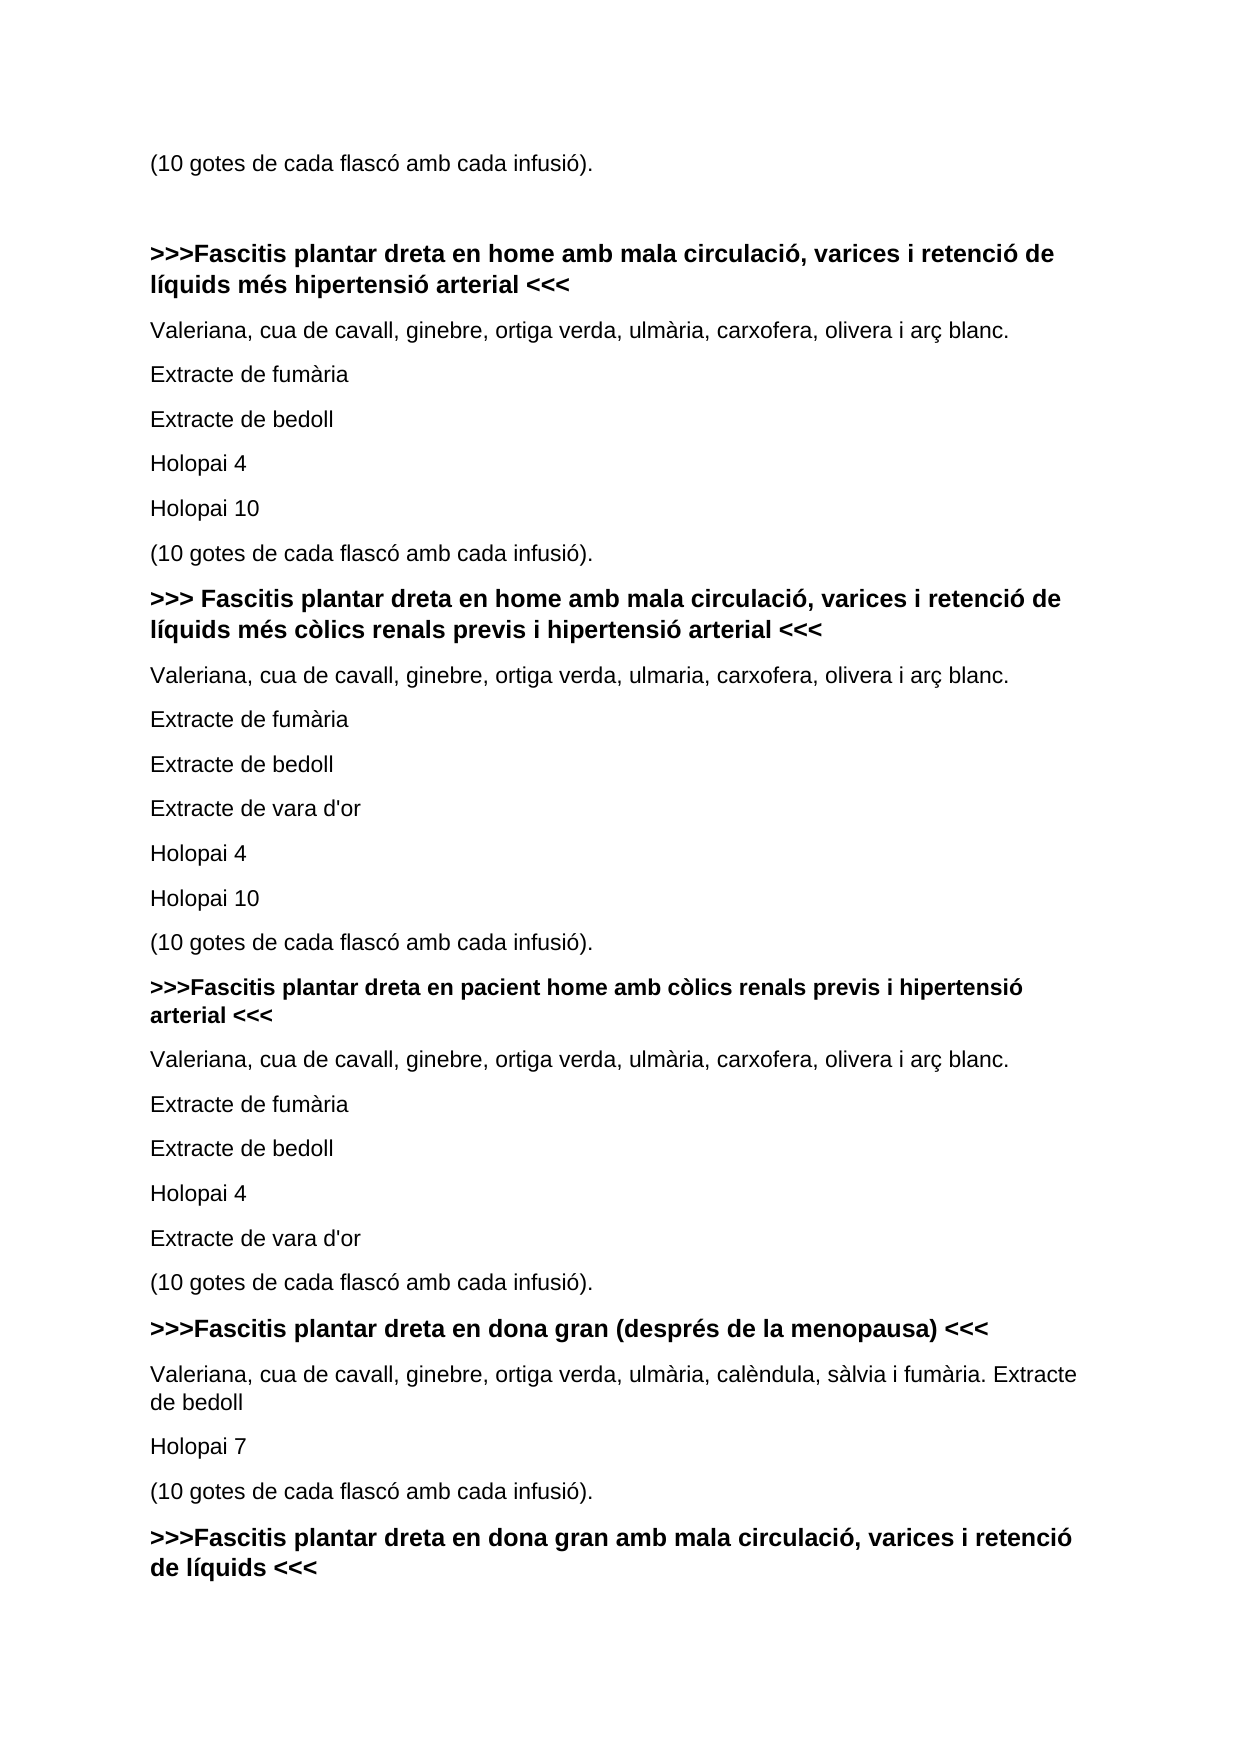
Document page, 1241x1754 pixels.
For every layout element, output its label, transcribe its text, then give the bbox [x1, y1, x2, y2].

text (10 gotes de cada flascó amb cada infusió). [150, 1269, 1090, 1296]
text Extracte de vara d'or [150, 795, 1090, 822]
text Extracte de bedoll [150, 1135, 1090, 1162]
text Holopai 4 [150, 450, 1090, 477]
text Valeriana, cua de cavall, ginebre, ortiga verda, ulmària, calèndula, sàlvia i fumària. Extracte de bedoll [150, 1361, 1090, 1415]
text Extracte de fumària [150, 1091, 1090, 1117]
text Extracte de fumària [150, 706, 1090, 733]
text Holopai 7 [150, 1433, 1090, 1460]
text Extracte de fumària [150, 361, 1090, 388]
text Valeriana, cua de cavall, ginebre, ortiga verda, ulmària, carxofera, olivera i arç blanc. [150, 317, 1090, 343]
text (10 gotes de cada flascó amb cada infusió). [150, 150, 1090, 176]
text Holopai 4 [150, 1180, 1090, 1206]
text >>>Fascitis plantar dreta en pacient home amb còlics renals previs i hipertensió arterial <<< [150, 974, 1090, 1028]
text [150, 1478, 1090, 1504]
text Holopai 10 [150, 884, 1090, 911]
text (10 gotes de cada flascó amb cada infusió). [150, 539, 1090, 566]
text >>>Fascitis plantar dreta en home amb mala circulació, varices i retenció de líquids més hipertensió arterial <<< [150, 239, 1090, 298]
text Holopai 10 [150, 495, 1090, 521]
text Extracte de vara d'or [150, 1224, 1090, 1251]
text (10 gotes de cada flascó amb cada infusió). [150, 929, 1090, 956]
text Valeriana, cua de cavall, ginebre, ortiga verda, ulmaria, carxofera, olivera i arç blanc. [150, 662, 1090, 688]
text >>>Fascitis plantar dreta en dona gran (després de la menopausa) <<< [150, 1314, 1090, 1342]
text Extracte de bedoll [150, 406, 1090, 432]
text Valeriana, cua de cavall, ginebre, ortiga verda, ulmària, carxofera, olivera i arç blanc. [150, 1046, 1090, 1073]
text Extracte de bedoll [150, 751, 1090, 777]
text >>>Fascitis plantar dreta en dona gran amb mala circulació, varices i retenció de líquids <<< [150, 1522, 1090, 1582]
text Holopai 4 [150, 840, 1090, 866]
text >>> Fascitis plantar dreta en home amb mala circulació, varices i retenció de líquids més còlics renals previs i hipertensió arterial <<< [150, 584, 1090, 643]
